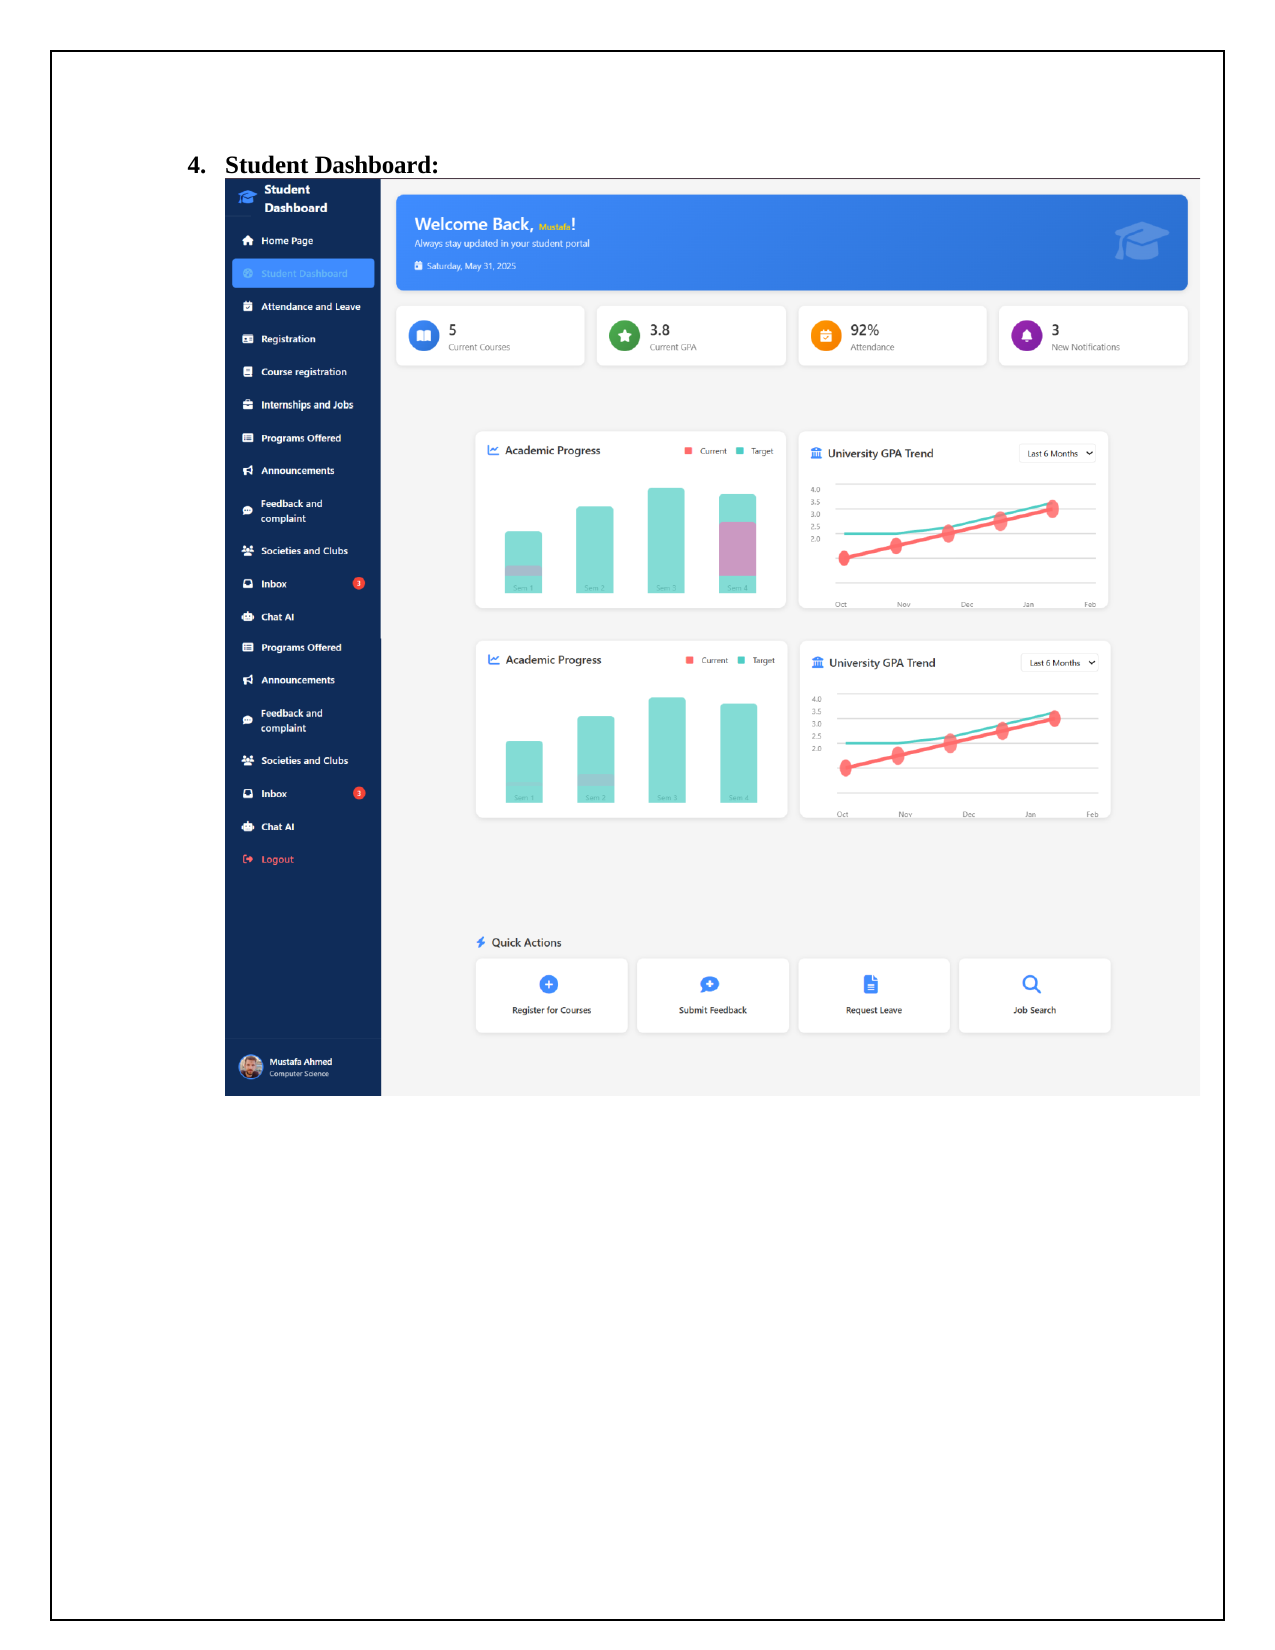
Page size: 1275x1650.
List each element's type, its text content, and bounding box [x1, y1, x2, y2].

picture [225, 178, 1200, 1096]
list Student Dashboard: [187, 150, 1200, 179]
